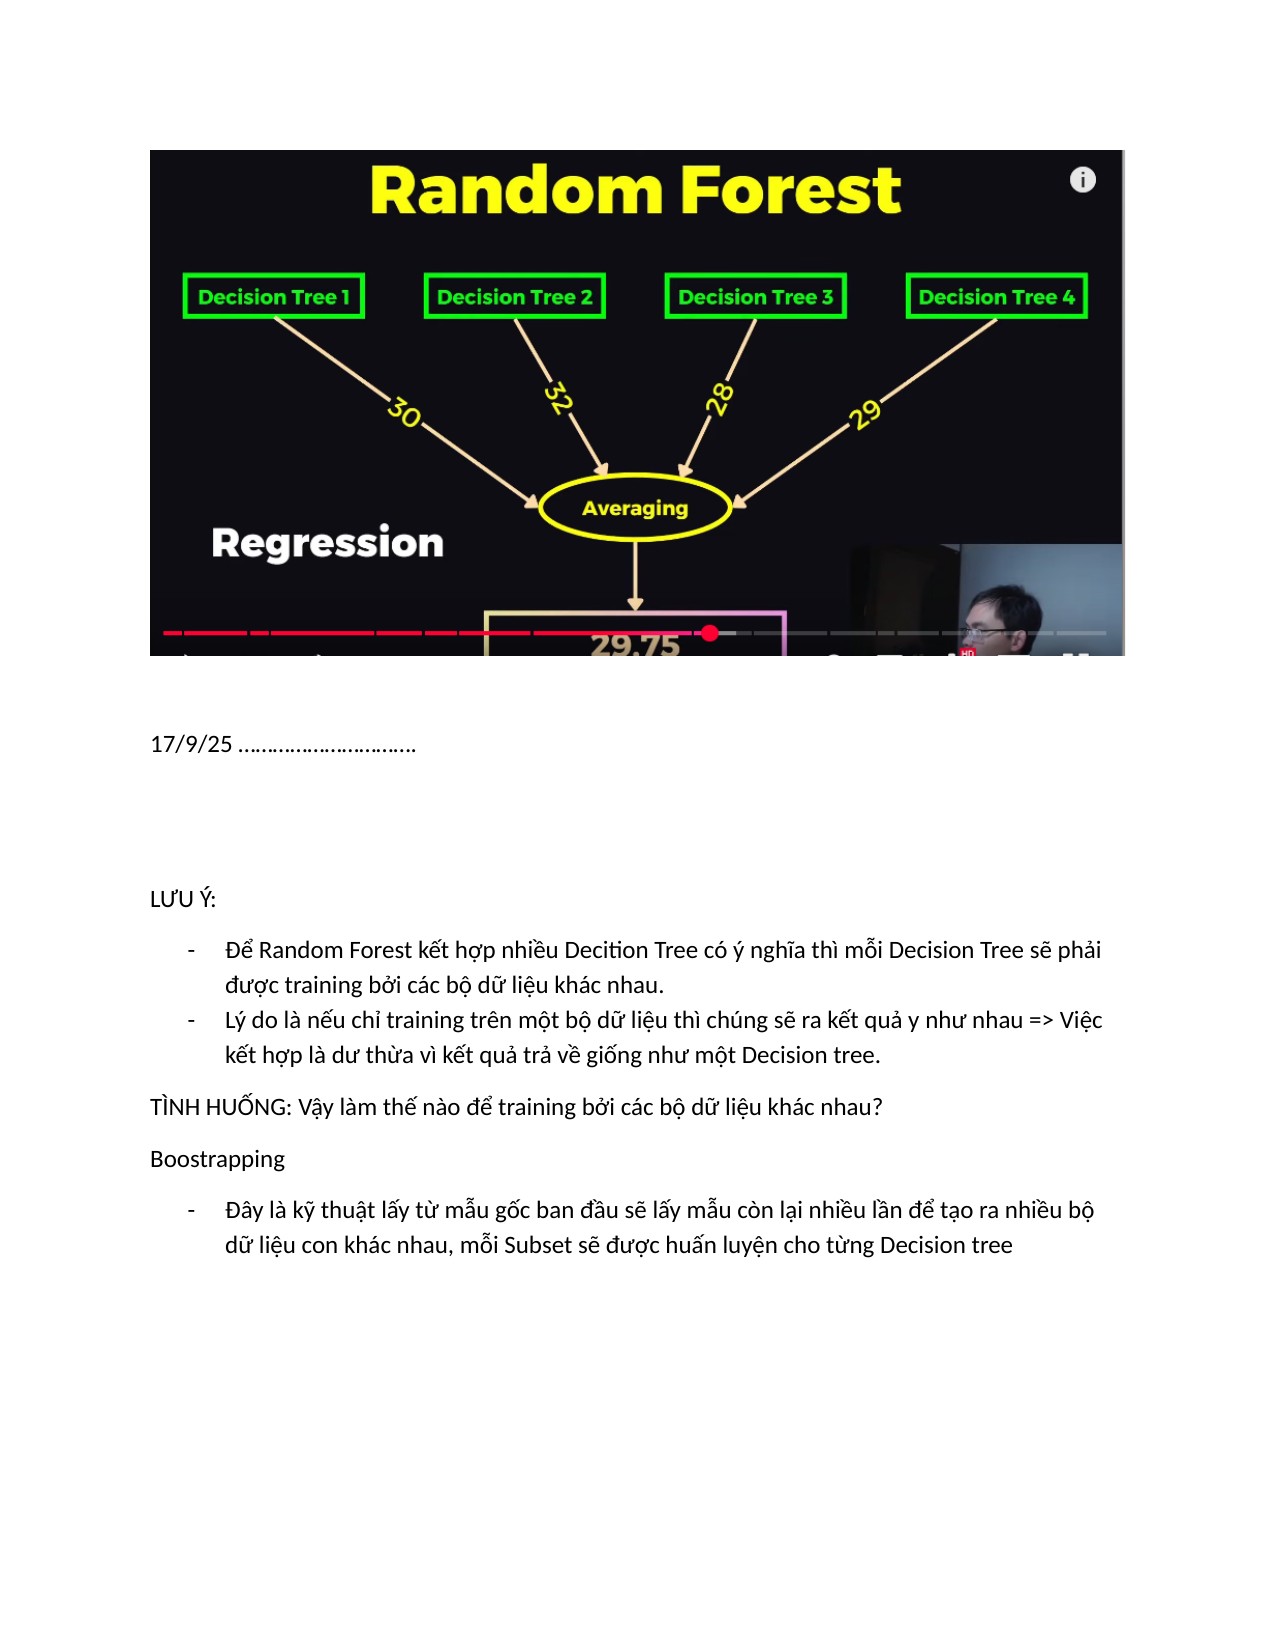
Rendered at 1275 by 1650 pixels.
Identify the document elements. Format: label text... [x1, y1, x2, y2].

picture [150, 150, 1125, 656]
text Boostrapping [150, 1143, 1125, 1173]
text TÌNH HUỐNG: Vậy làm thế nào để training bởi các bộ dữ liệu khác nhau? [150, 1091, 1125, 1122]
list Đây là kỹ thuật lấy từ mẫu gốc ban đầu sẽ lấy mẫu còn lại nhiều lần để tạo ra nhiều bộ dữ liệu con khác nhau, mỗi Subset sẽ được huấn luyện cho từng Decision tree [187, 1194, 1125, 1260]
list Để Random Forest kết hợp nhiều Decition Tree có ý nghĩa thì mỗi Decision Tree sẽ phải được training bởi các bộ dữ liệu khác nhau. [187, 934, 1125, 1000]
text LƯU Ý: [150, 883, 1125, 913]
text 17/9/25 …………………………. [150, 728, 1125, 758]
list Lý do là nếu chỉ training trên một bộ dữ liệu thì chúng sẽ ra kết quả y như nhau => Việc kết hợp là dư thừa vì kết quả trả về giống như một Decision tree. [187, 1004, 1125, 1070]
